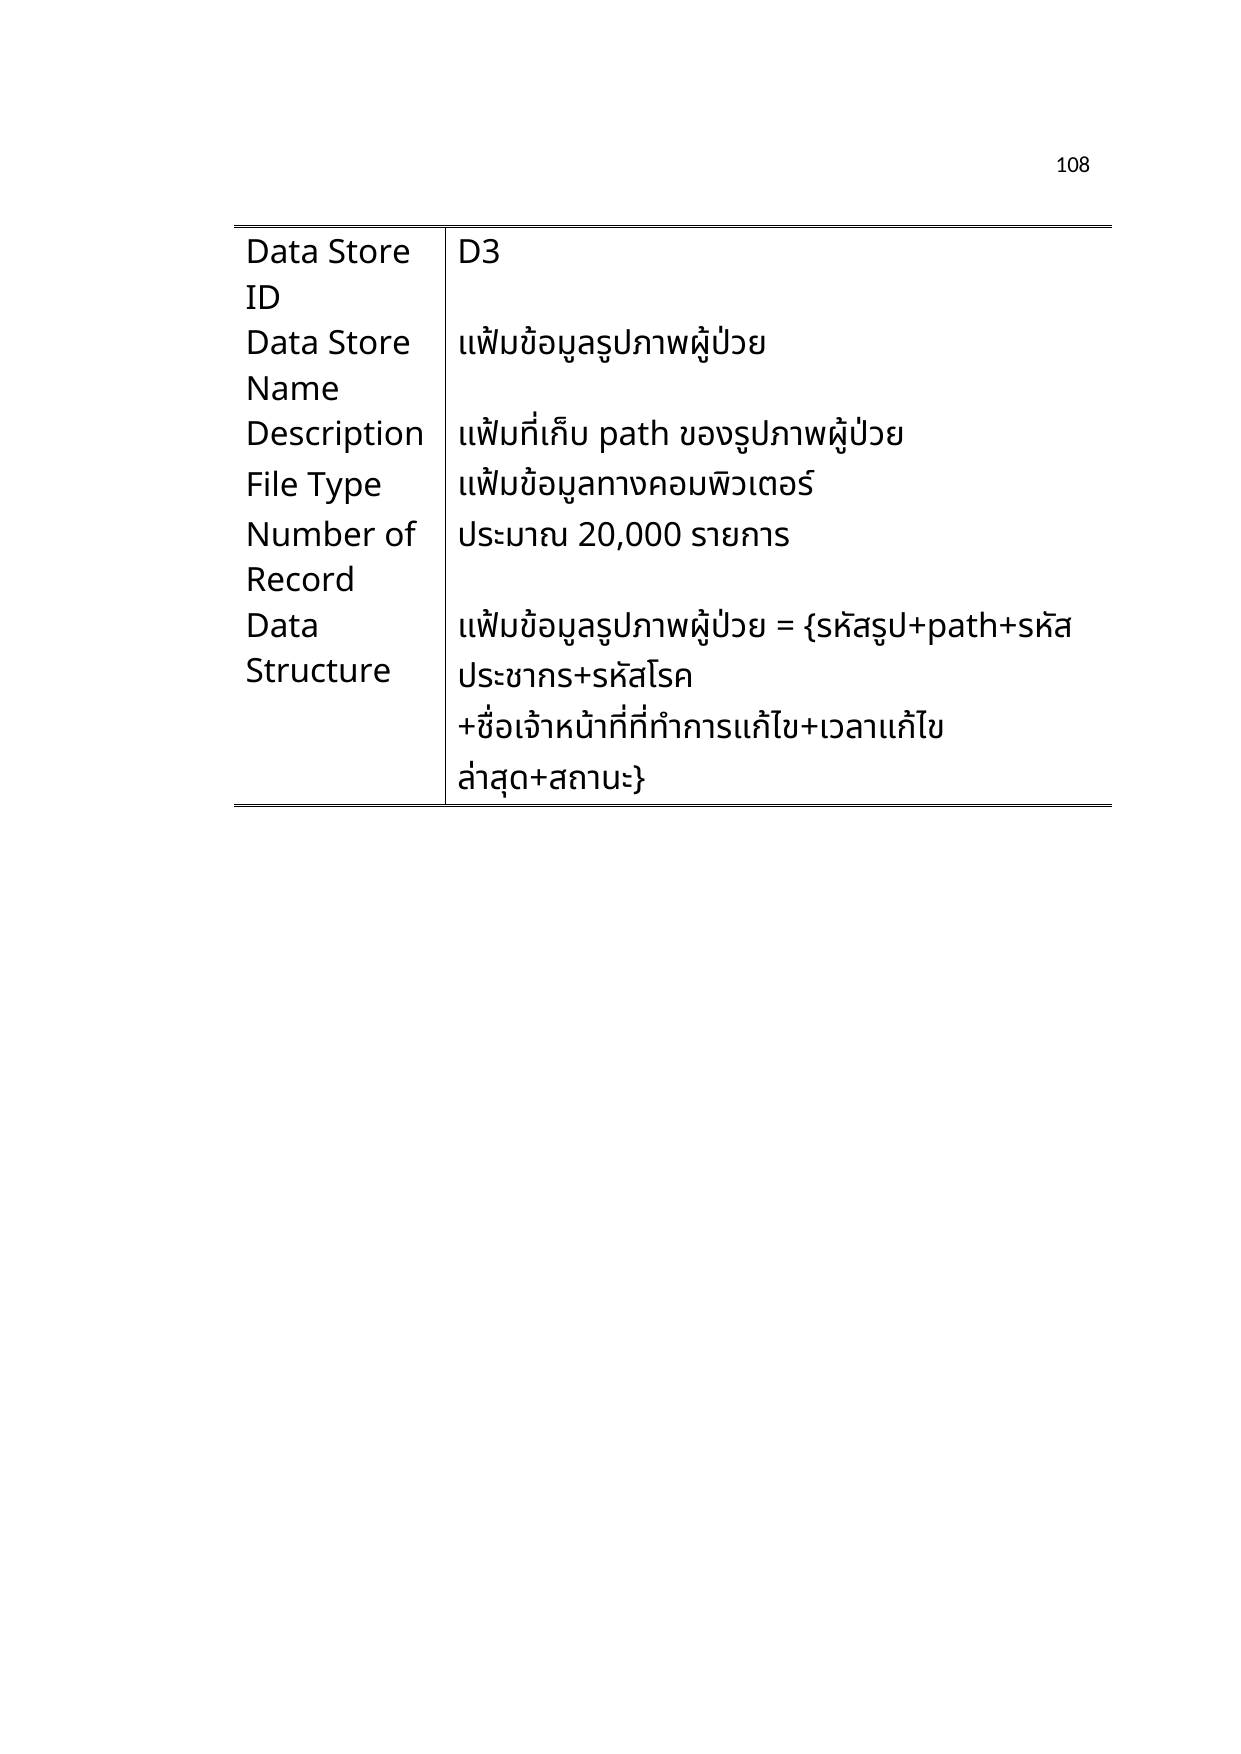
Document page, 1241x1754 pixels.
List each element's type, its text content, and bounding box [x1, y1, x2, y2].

table_header Data Store ID [234, 228, 445, 319]
table_cell แฟ้มที่เก็บ path ของรูปภาพผู้ป่วย [446, 410, 1112, 460]
table_cell Data Structure [234, 602, 445, 804]
table_cell แฟ้มข้อมูลรูปภาพผู้ป่วย = {รหัสรูป+path+รหัสประชากร+รหัสโรค +ชื่อเจ้าหน้าที่ที่ทำการแก้ไข+เวลาแก้ไขล่าสุด+สถานะ} [446, 602, 1112, 804]
table_cell Description [234, 410, 445, 460]
table_cell แฟ้มข้อมูลทางคอมพิวเตอร์ [446, 460, 1112, 511]
table_header D3 [446, 228, 1112, 319]
table_cell File Type [234, 460, 445, 511]
table_cell Data Store Name [234, 319, 445, 410]
table_cell ประมาณ 20,000 รายการ [446, 511, 1112, 602]
table_cell แฟ้มข้อมูลรูปภาพผู้ป่วย [446, 319, 1112, 410]
table_cell Number of Record [234, 511, 445, 602]
